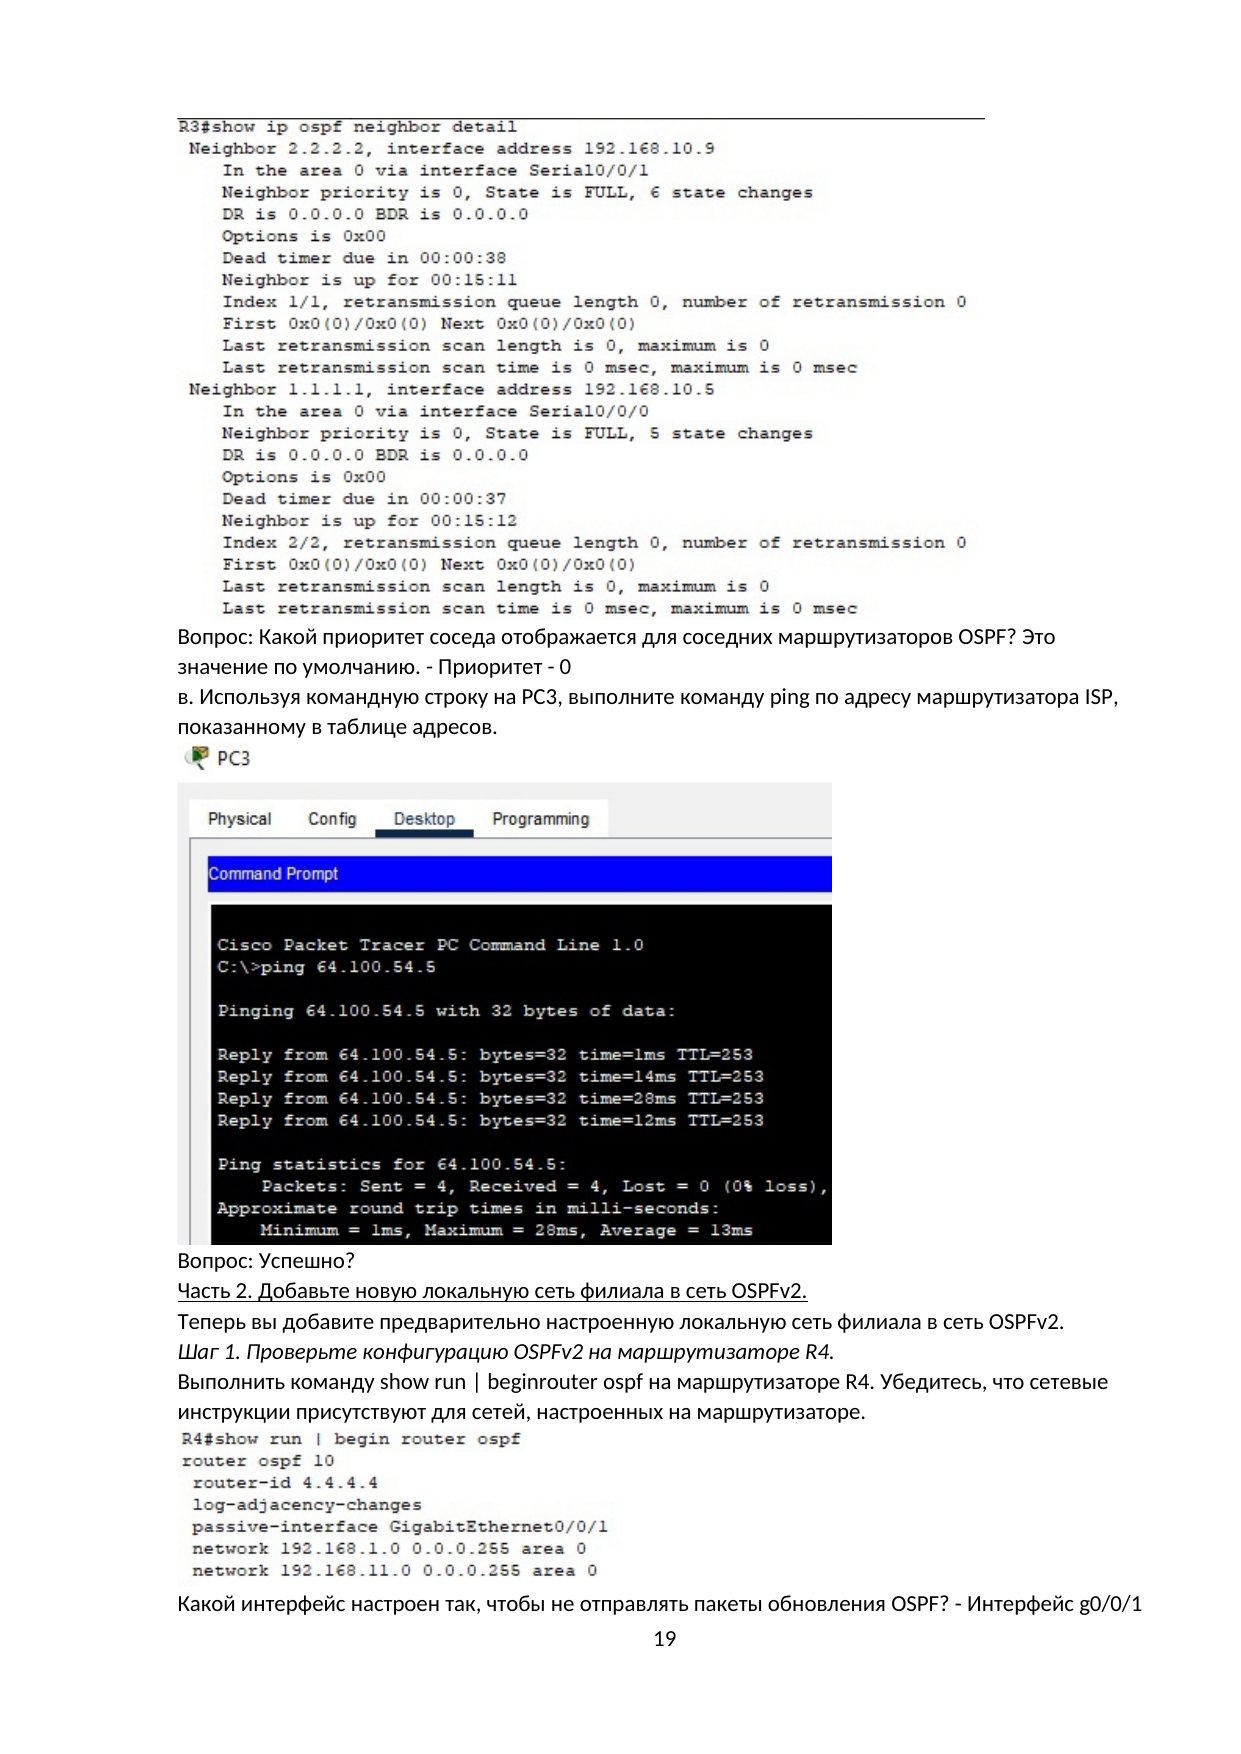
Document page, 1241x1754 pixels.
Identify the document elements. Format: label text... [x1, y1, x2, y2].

text Вопрос: Какой приоритет соседа отображается для соседних маршрутизаторов OSPF? Это значение по умолчанию. - Приоритет - 0 [177, 622, 1152, 680]
text в. Используя командную строку на PC3, выполните команду ping по адресу маршрутизатора ISP, показанному в таблице адресов. [177, 682, 1152, 741]
text Выполнить команду show run | beginrouter ospf на маршрутизаторе R4. Убедитесь, что сетевые инструкции присутствуют для сетей, настроенных на маршрутизаторе. [177, 1367, 1152, 1426]
text Вопрос: Успешно? [177, 1246, 1152, 1274]
picture [177, 742, 832, 1245]
text Теперь вы добавите предварительно настроенную локальную сеть филиала в сеть OSPFv2. [177, 1307, 1152, 1335]
picture [177, 1427, 623, 1587]
text Какой интерфейс настроен так, чтобы не отправлять пакеты обновления OSPF? - Интерфейс g0/0/1 [177, 1589, 1152, 1617]
text Часть 2. Добавьте новую локальную сеть филиала в сеть OSPFv2. [177, 1277, 1152, 1305]
picture [177, 118, 985, 620]
text Шаг 1. Проверьте конфигурацию OSPFv2 на маршрутизаторе R4. [177, 1337, 1152, 1365]
